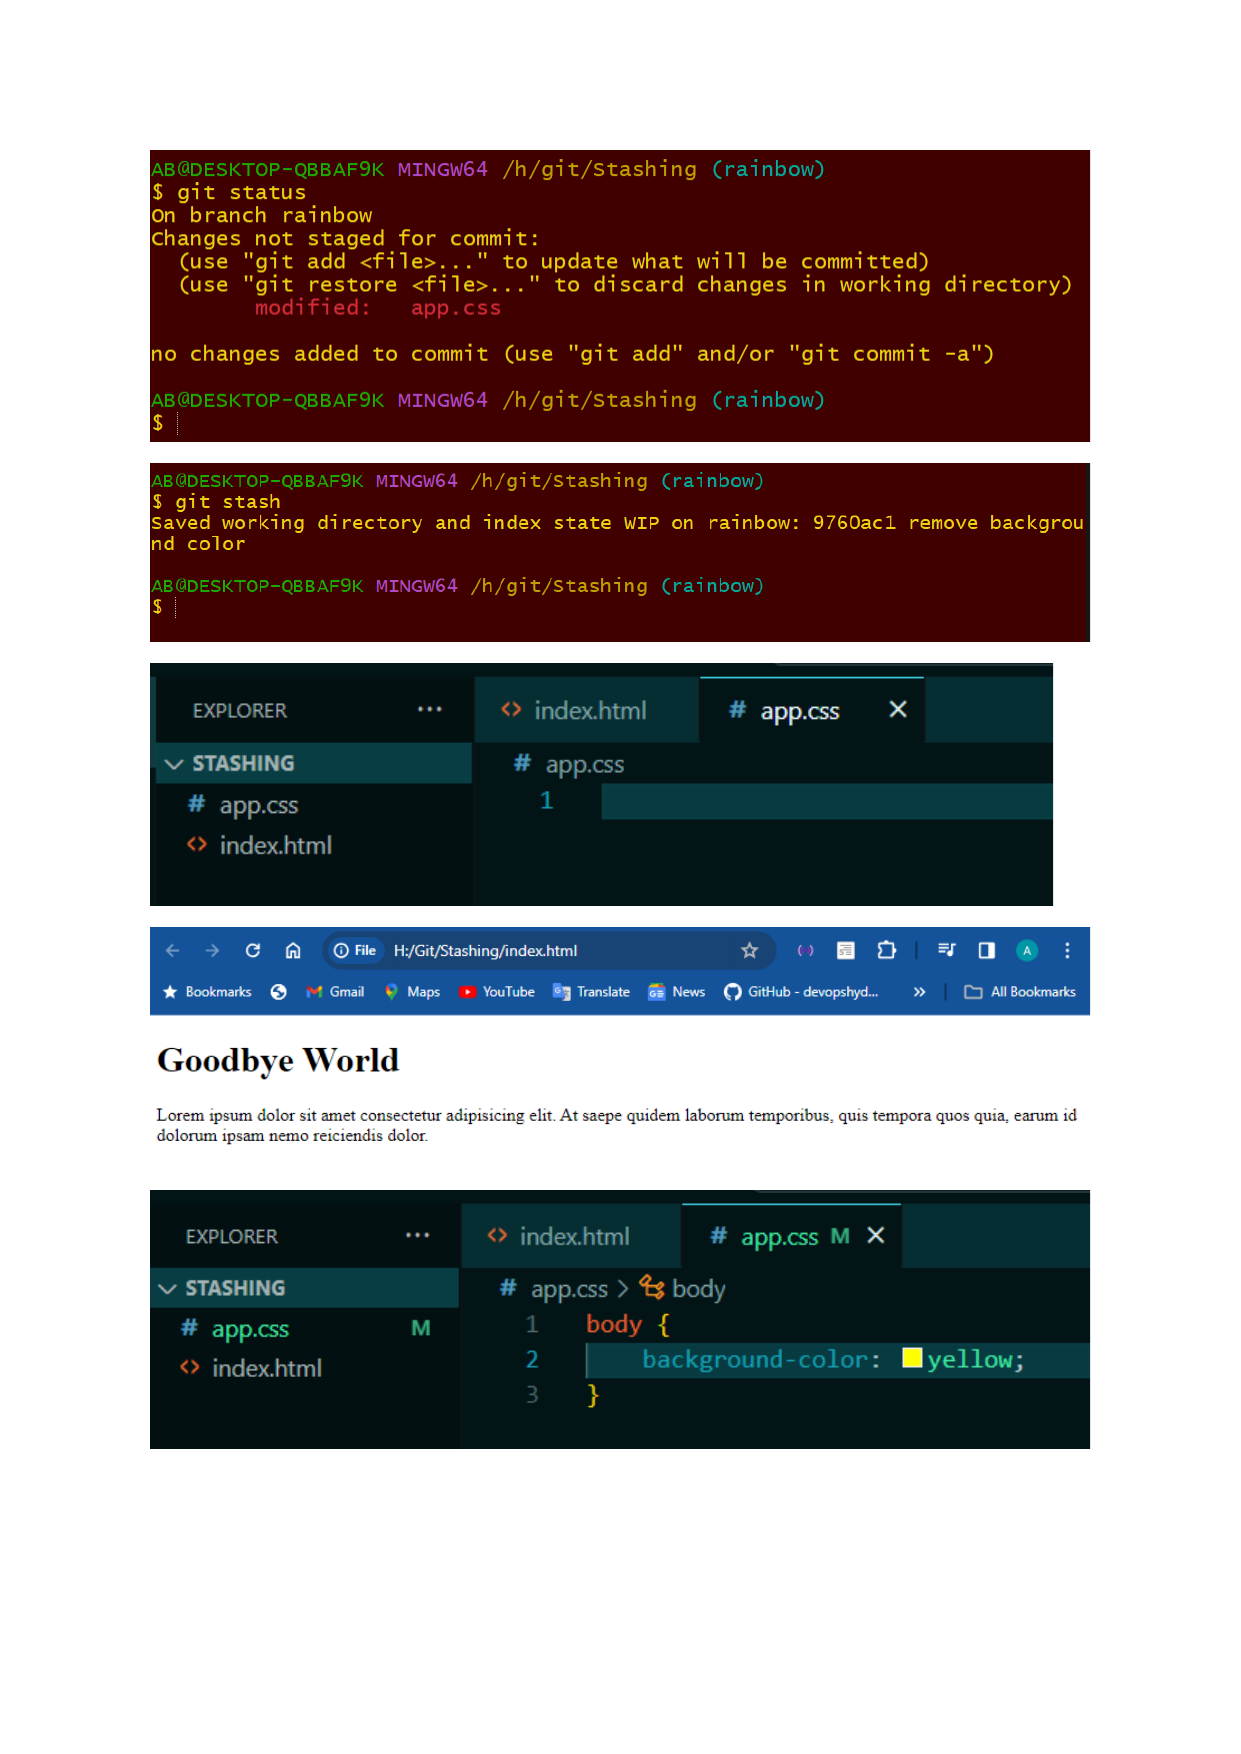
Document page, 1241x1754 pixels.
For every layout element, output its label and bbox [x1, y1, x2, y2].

picture [150, 463, 1091, 642]
picture [150, 927, 1091, 1169]
picture [150, 663, 1054, 906]
picture [150, 150, 1091, 442]
picture [150, 1190, 1091, 1449]
